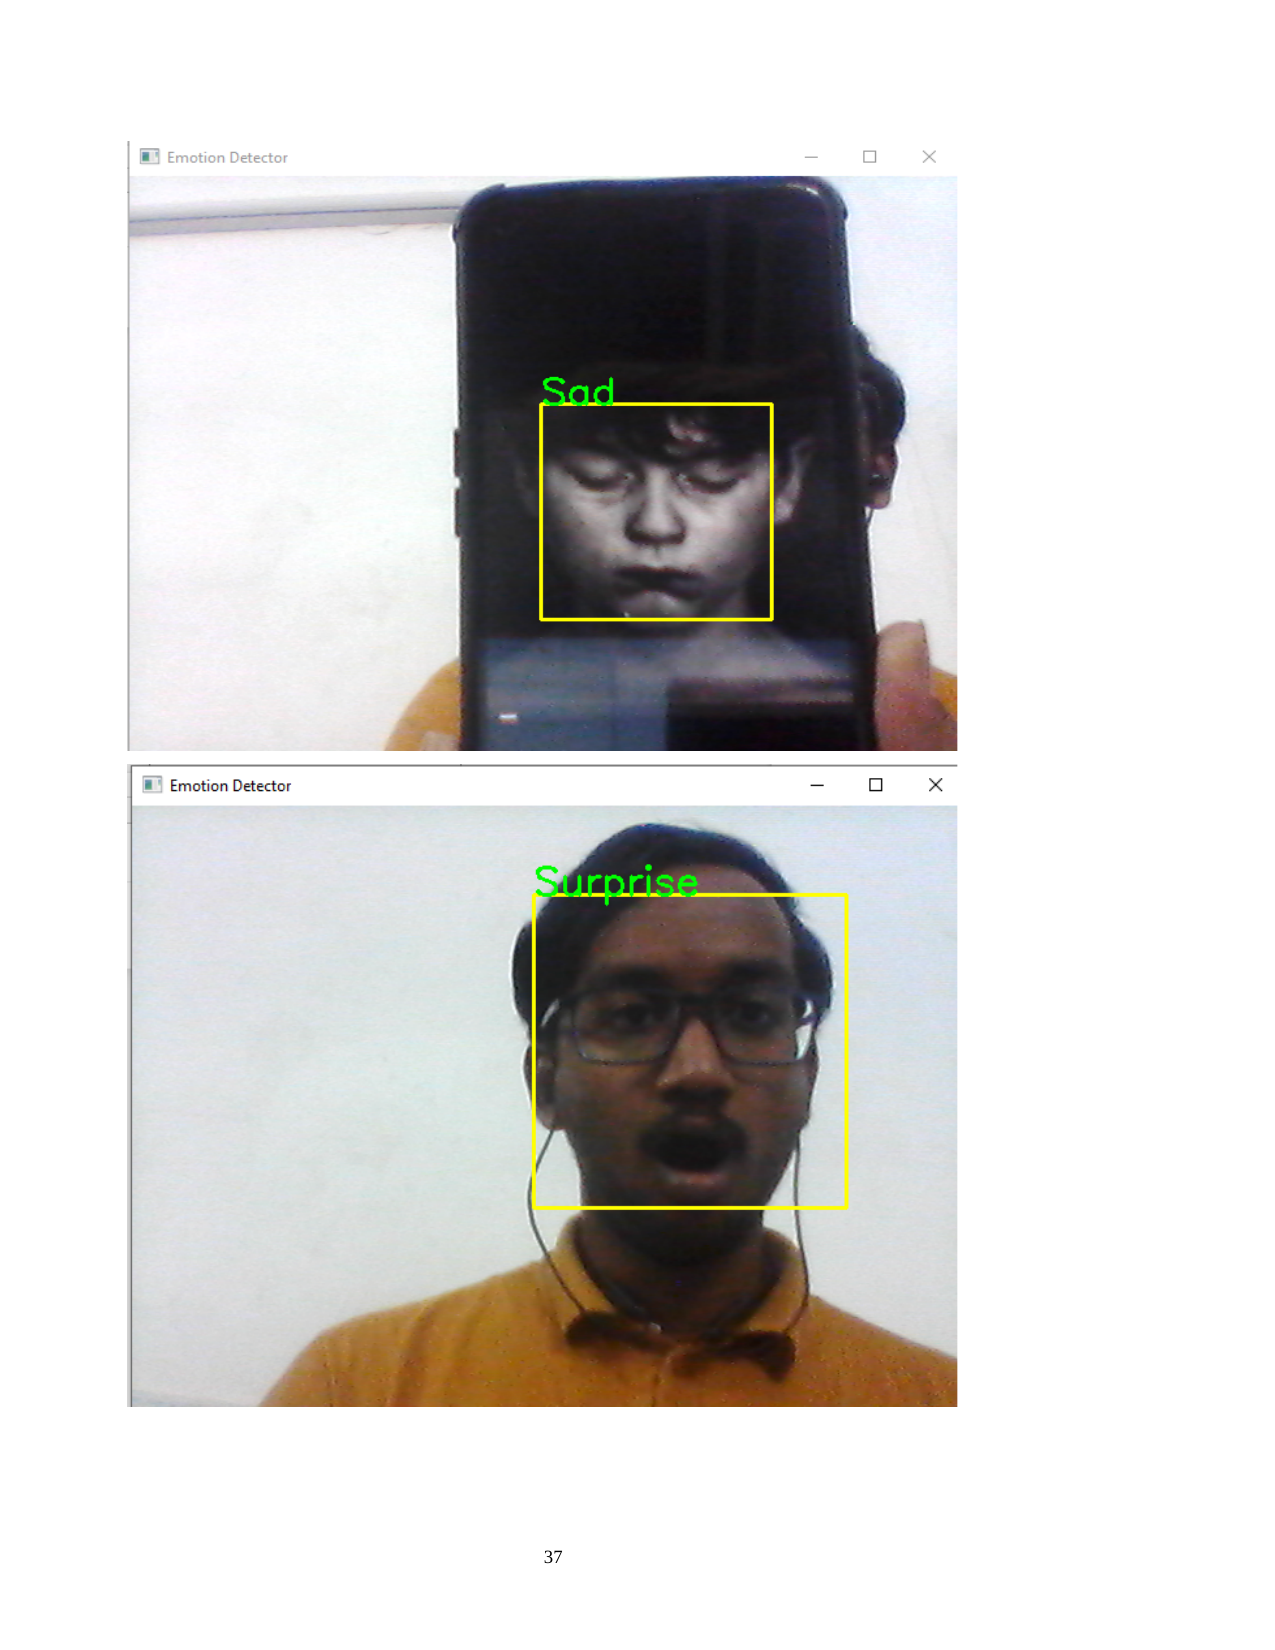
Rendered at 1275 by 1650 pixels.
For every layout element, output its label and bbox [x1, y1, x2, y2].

picture [127, 141, 958, 751]
picture [127, 764, 958, 1407]
